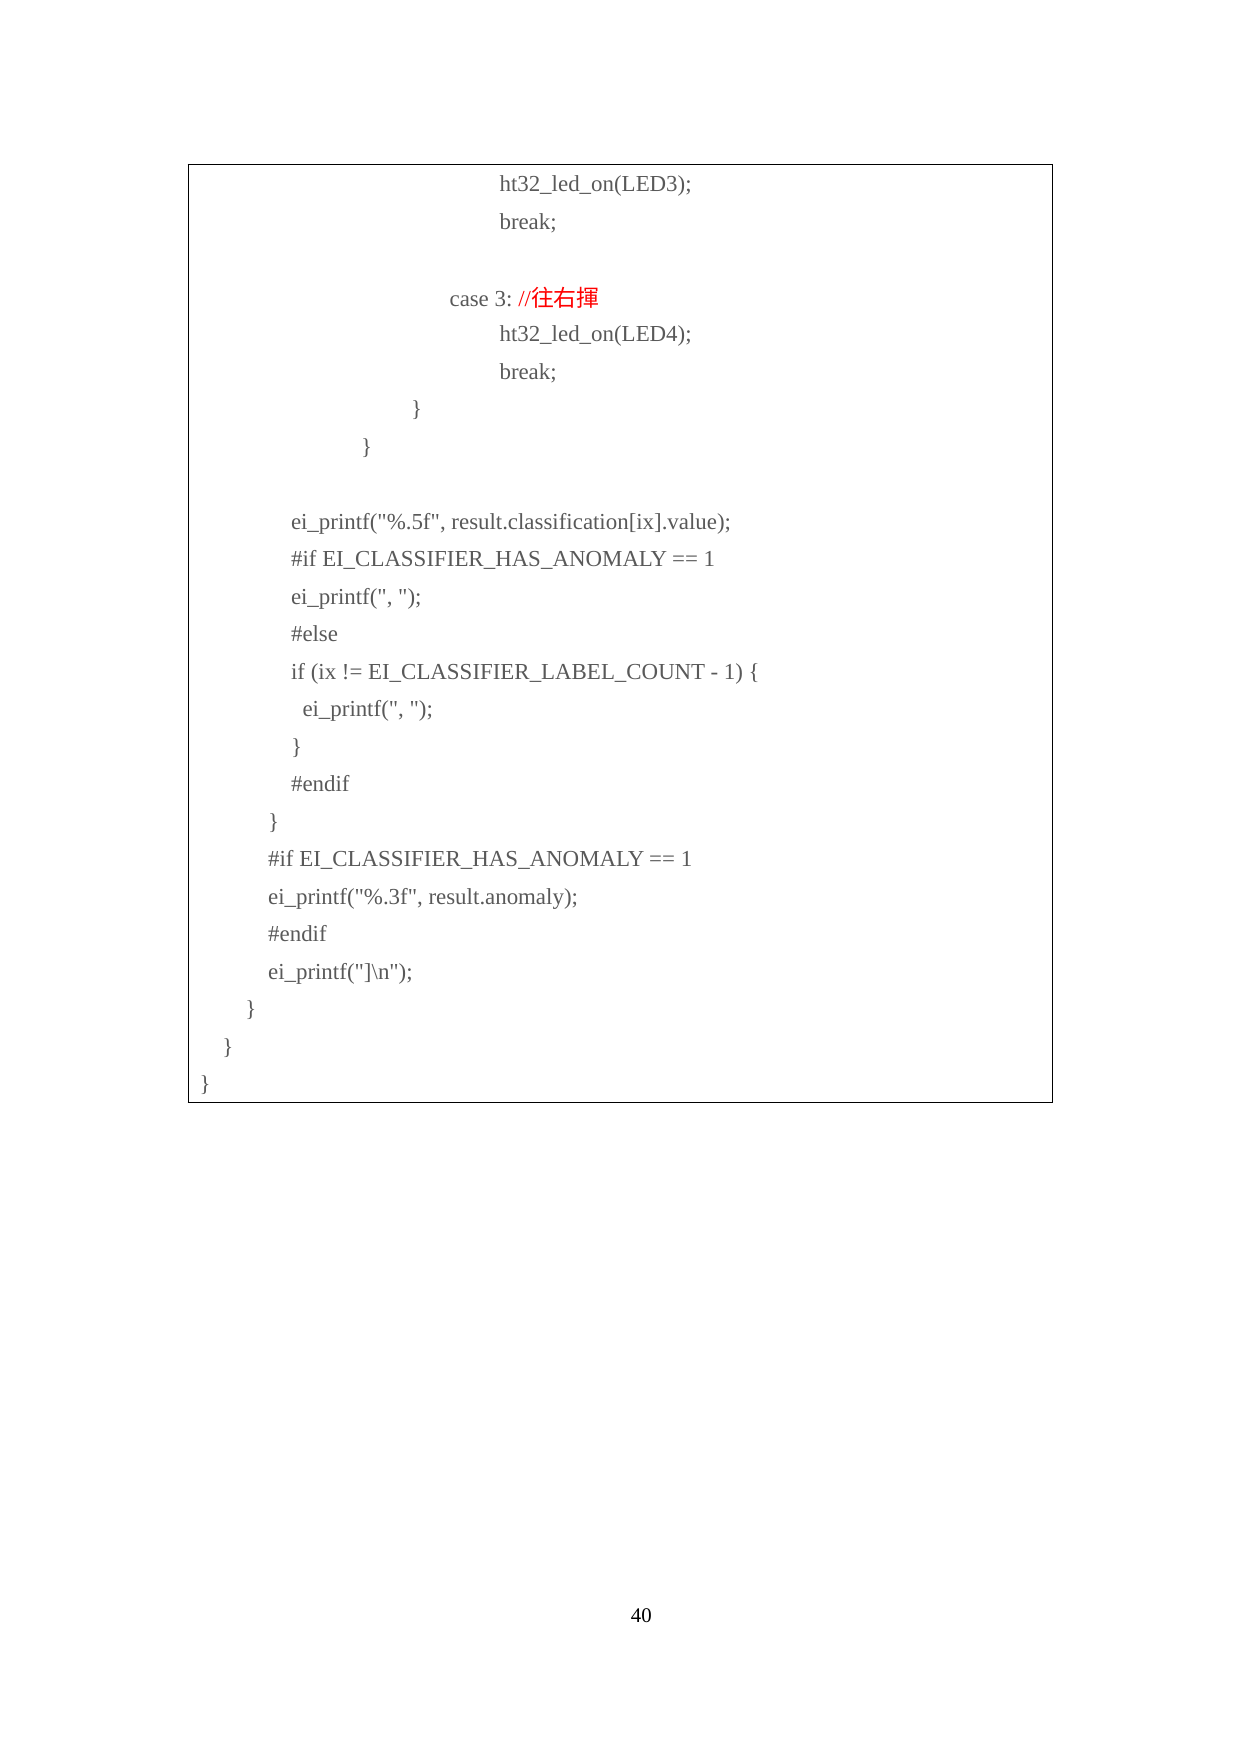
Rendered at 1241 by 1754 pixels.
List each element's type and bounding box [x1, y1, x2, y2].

table_header [189, 165, 1052, 1102]
